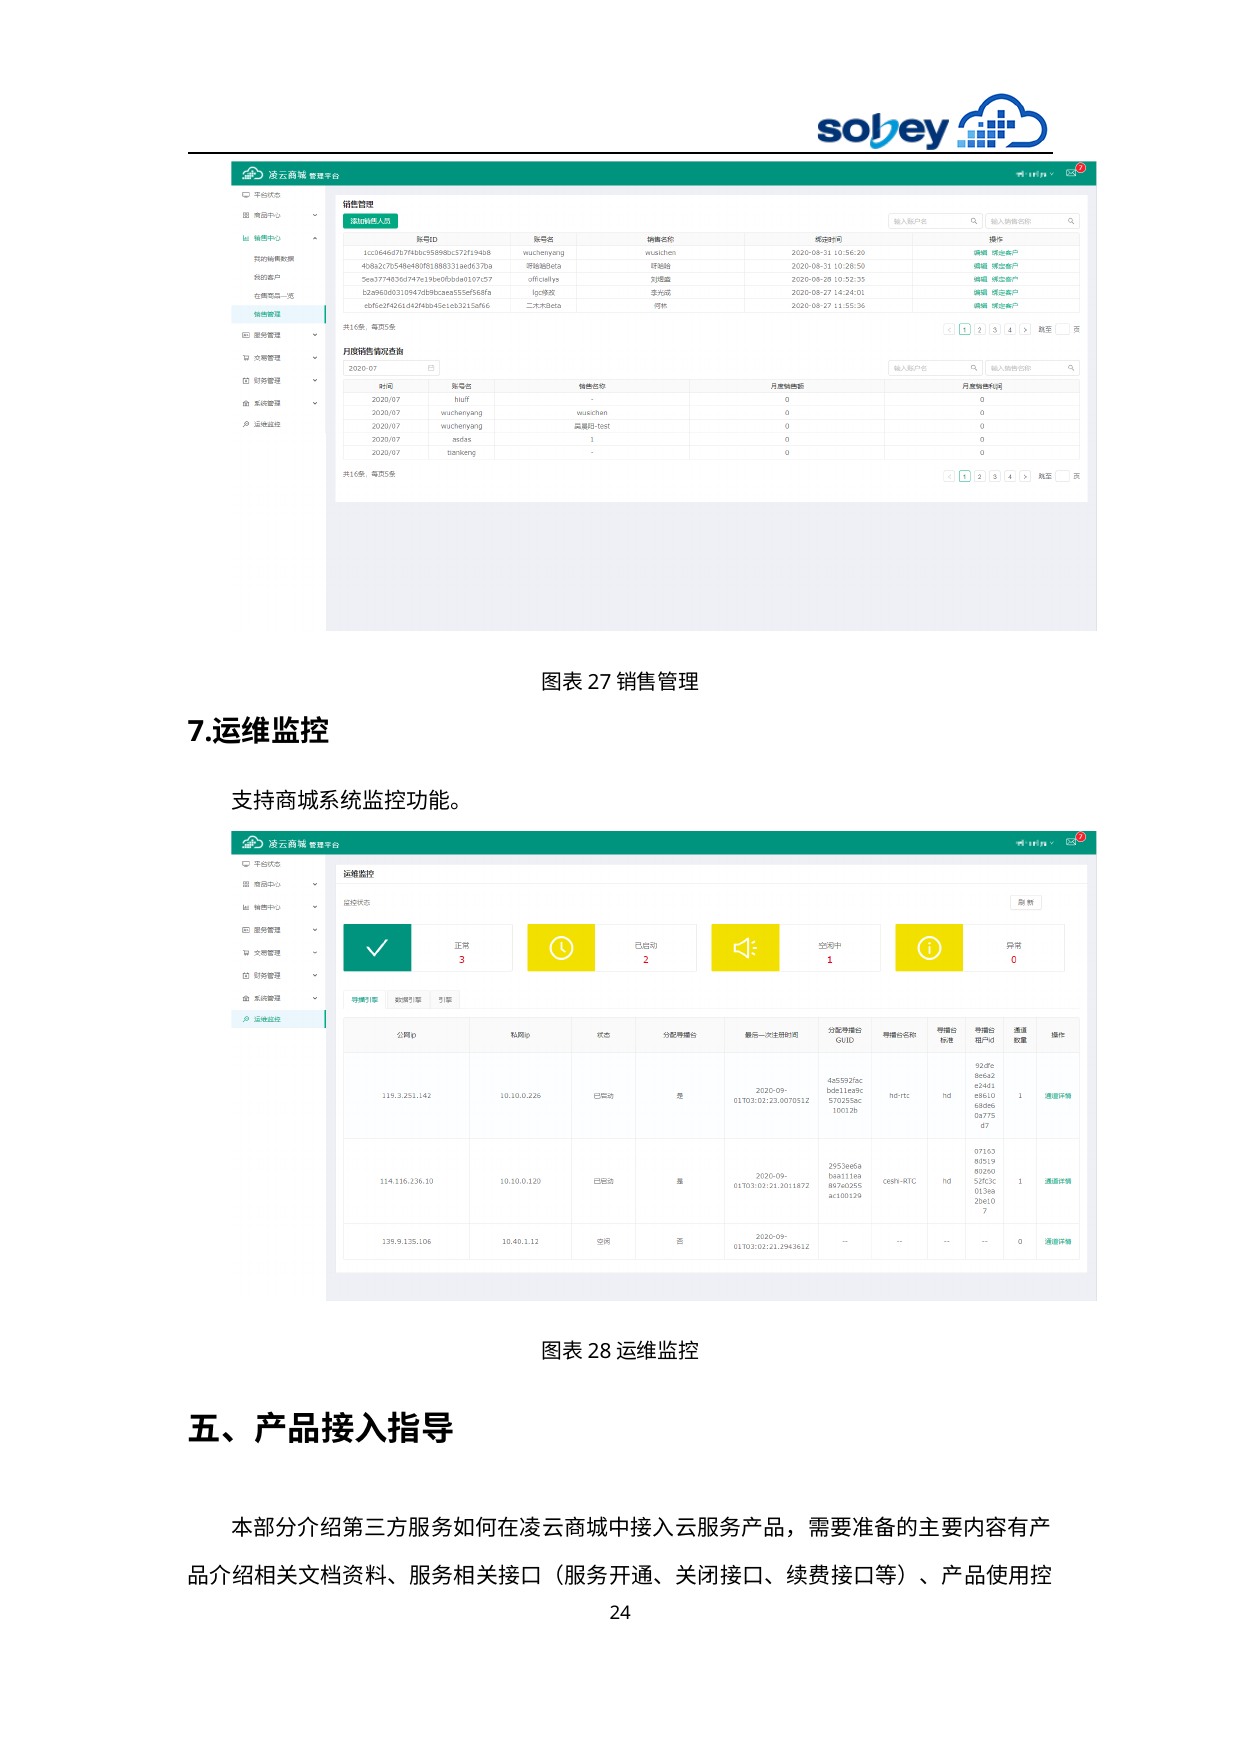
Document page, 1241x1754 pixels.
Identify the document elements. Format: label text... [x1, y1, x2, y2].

text 本部分介绍第三方服务如何在凌云商城中接入云服务产品，需要准备的主要内容有产品介绍相关文档资料、服务相关接口（服务开通、关闭接口、续费接口等）、产品使用控制台、产品报价及计费方式等业务流程，以下是详细介绍每个模块的具体要求。 [187, 1509, 1053, 1590]
text 图表 28 运维监控 [187, 1333, 1053, 1366]
text 图表 27 销售管理 [187, 664, 1053, 696]
picture [817, 88, 1053, 151]
text 支持商城系统监控功能。 [187, 783, 1053, 815]
picture [231, 161, 1097, 631]
subtitle 7.运维监控 [187, 696, 1053, 761]
picture [231, 831, 1097, 1301]
subtitle 五、产品接入指导 [187, 1393, 1053, 1458]
